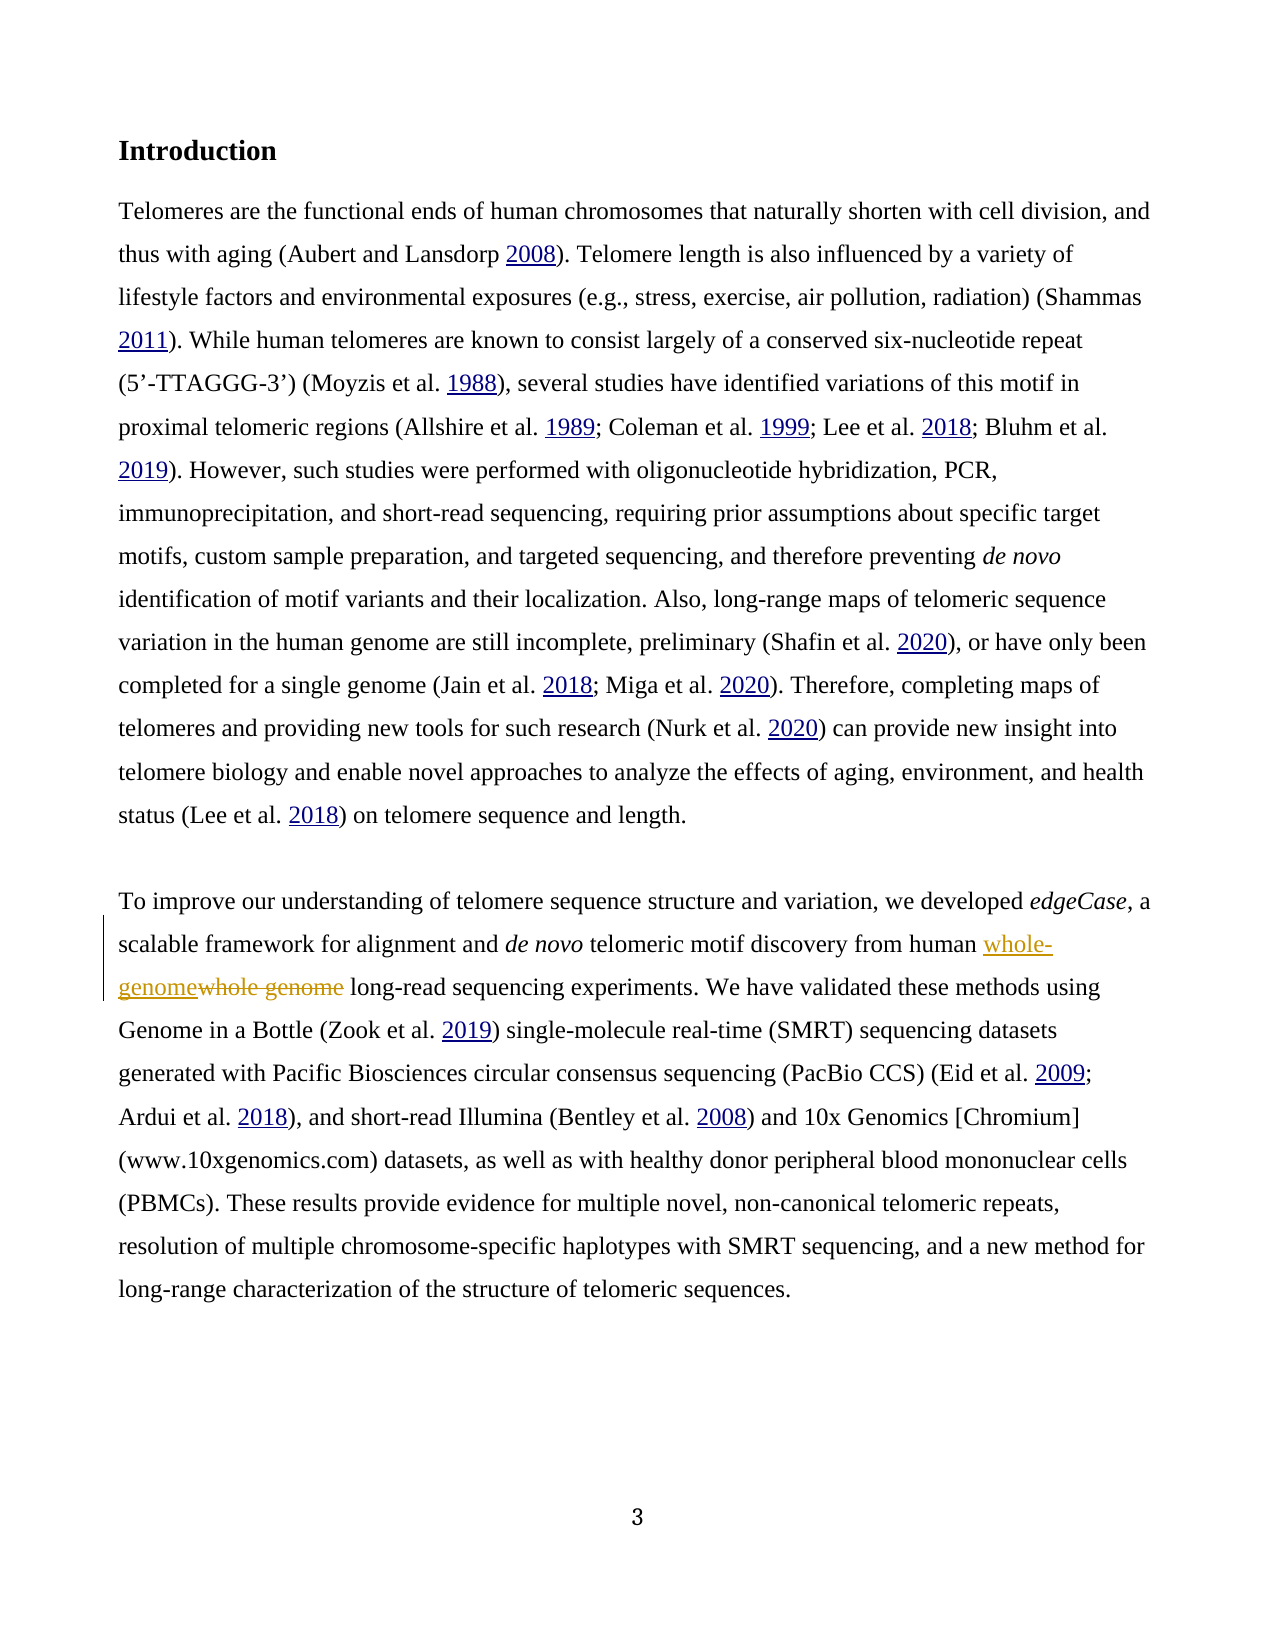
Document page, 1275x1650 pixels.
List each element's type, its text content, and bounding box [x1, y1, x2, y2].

text Telomeres are the functional ends of human chromosomes that naturally shorten with cell division, and thus with aging (Aubert and Lansdorp 2008). Telomere length is also influenced by a variety of lifestyle factors and environmental exposures (e.g., stress, exercise, air pollution, radiation) (Shammas 2011). While human telomeres are known to consist largely of a conserved six-nucleotide repeat (5’-TTAGGG-3’) (Moyzis et al. 1988), several studies have identified variations of this motif in proximal telomeric regions (Allshire et al. 1989; Coleman et al. 1999; Lee et al. 2018; Bluhm et al. 2019). However, such studies were performed with oligonucleotide hybridization, PCR, immunoprecipitation, and short-read sequencing, requiring prior assumptions about specific target motifs, custom sample preparation, and targeted sequencing, and therefore preventing de novo identification of motif variants and their localization. Also, long-range maps of telomeric sequence variation in the human genome are still incomplete, preliminary (Shafin et al. 2020), or have only been completed for a single genome (Jain et al. 2018; Miga et al. 2020). Therefore, completing maps of telomeres and providing new tools for such research (Nurk et al. 2020) can provide new insight into telomere biology and enable novel approaches to analyze the effects of aging, environment, and health status (Lee et al. 2018) on telomere sequence and length. To improve our understanding of telomere sequence structure and variation, we developed edgeCase, a scalable framework for alignment and de novo telomeric motif discovery from human long-read sequencing experiments. We have validated these methods using Genome in a Bottle (Zook et al. 2019) single-molecule real-time (SMRT) sequencing datasets generated with Pacific Biosciences circular consensus sequencing (PacBio CCS) (Eid et al. 2009; Ardui et al. 2018), and short-read Illumina (Bentley et al. 2008) and 10x Genomics [Chromium] (www.10xgenomics.com) datasets, as well as with healthy donor peripheral blood mononuclear cells (PBMCs). These results provide evidence for multiple novel, non-canonical telomeric repeats, resolution of multiple chromosome-specific haplotypes with SMRT sequencing, and a new method for long-range characterization of the structure of telomeric sequences. [118, 196, 1156, 1303]
subtitle Introduction [118, 133, 1156, 167]
